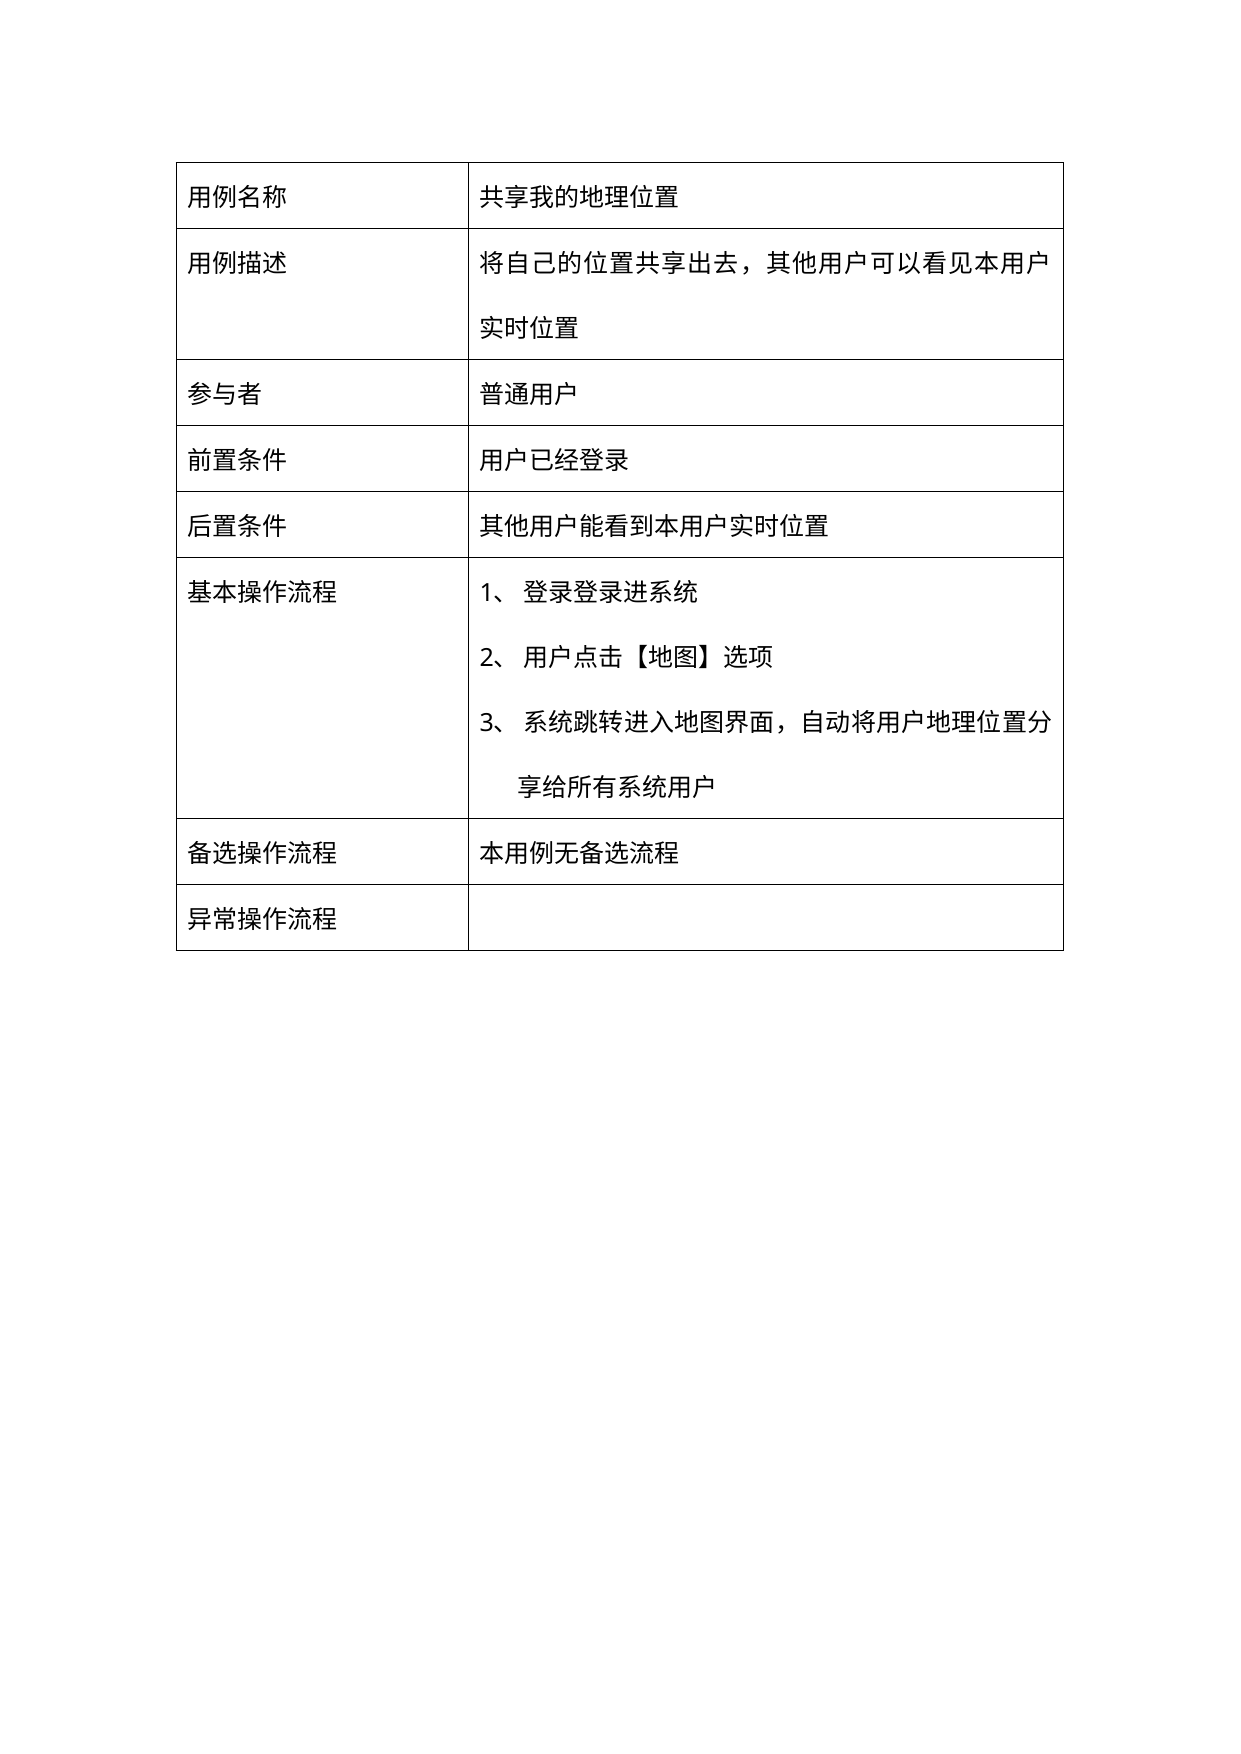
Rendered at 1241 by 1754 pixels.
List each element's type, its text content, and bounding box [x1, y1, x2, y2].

table_cell 本用例无备选流程 [469, 819, 1063, 884]
table_cell 其他用户能看到本用户实时位置 [469, 492, 1063, 557]
table_cell 后置条件 [177, 492, 468, 557]
table_cell 共享我的地理位置 [469, 163, 1063, 228]
table_cell [469, 885, 1063, 950]
table_cell 登录登录进系统 用户点击【地图】选项 系统跳转进入地图界面，自动将用户地理位置分享给所有系统用户 [469, 558, 1063, 818]
table_cell 异常操作流程 [177, 885, 468, 950]
table_cell 备选操作流程 [177, 819, 468, 884]
table_cell 前置条件 [177, 426, 468, 491]
table_cell 普通用户 [469, 360, 1063, 425]
table_cell 用例描述 [177, 229, 468, 359]
table_cell 用户已经登录 [469, 426, 1063, 491]
table_cell 基本操作流程 [177, 558, 468, 818]
table_cell 将自己的位置共享出去，其他用户可以看见本用户实时位置 [469, 229, 1063, 359]
table_cell 用例名称 [177, 163, 468, 228]
table_cell 参与者 [177, 360, 468, 425]
